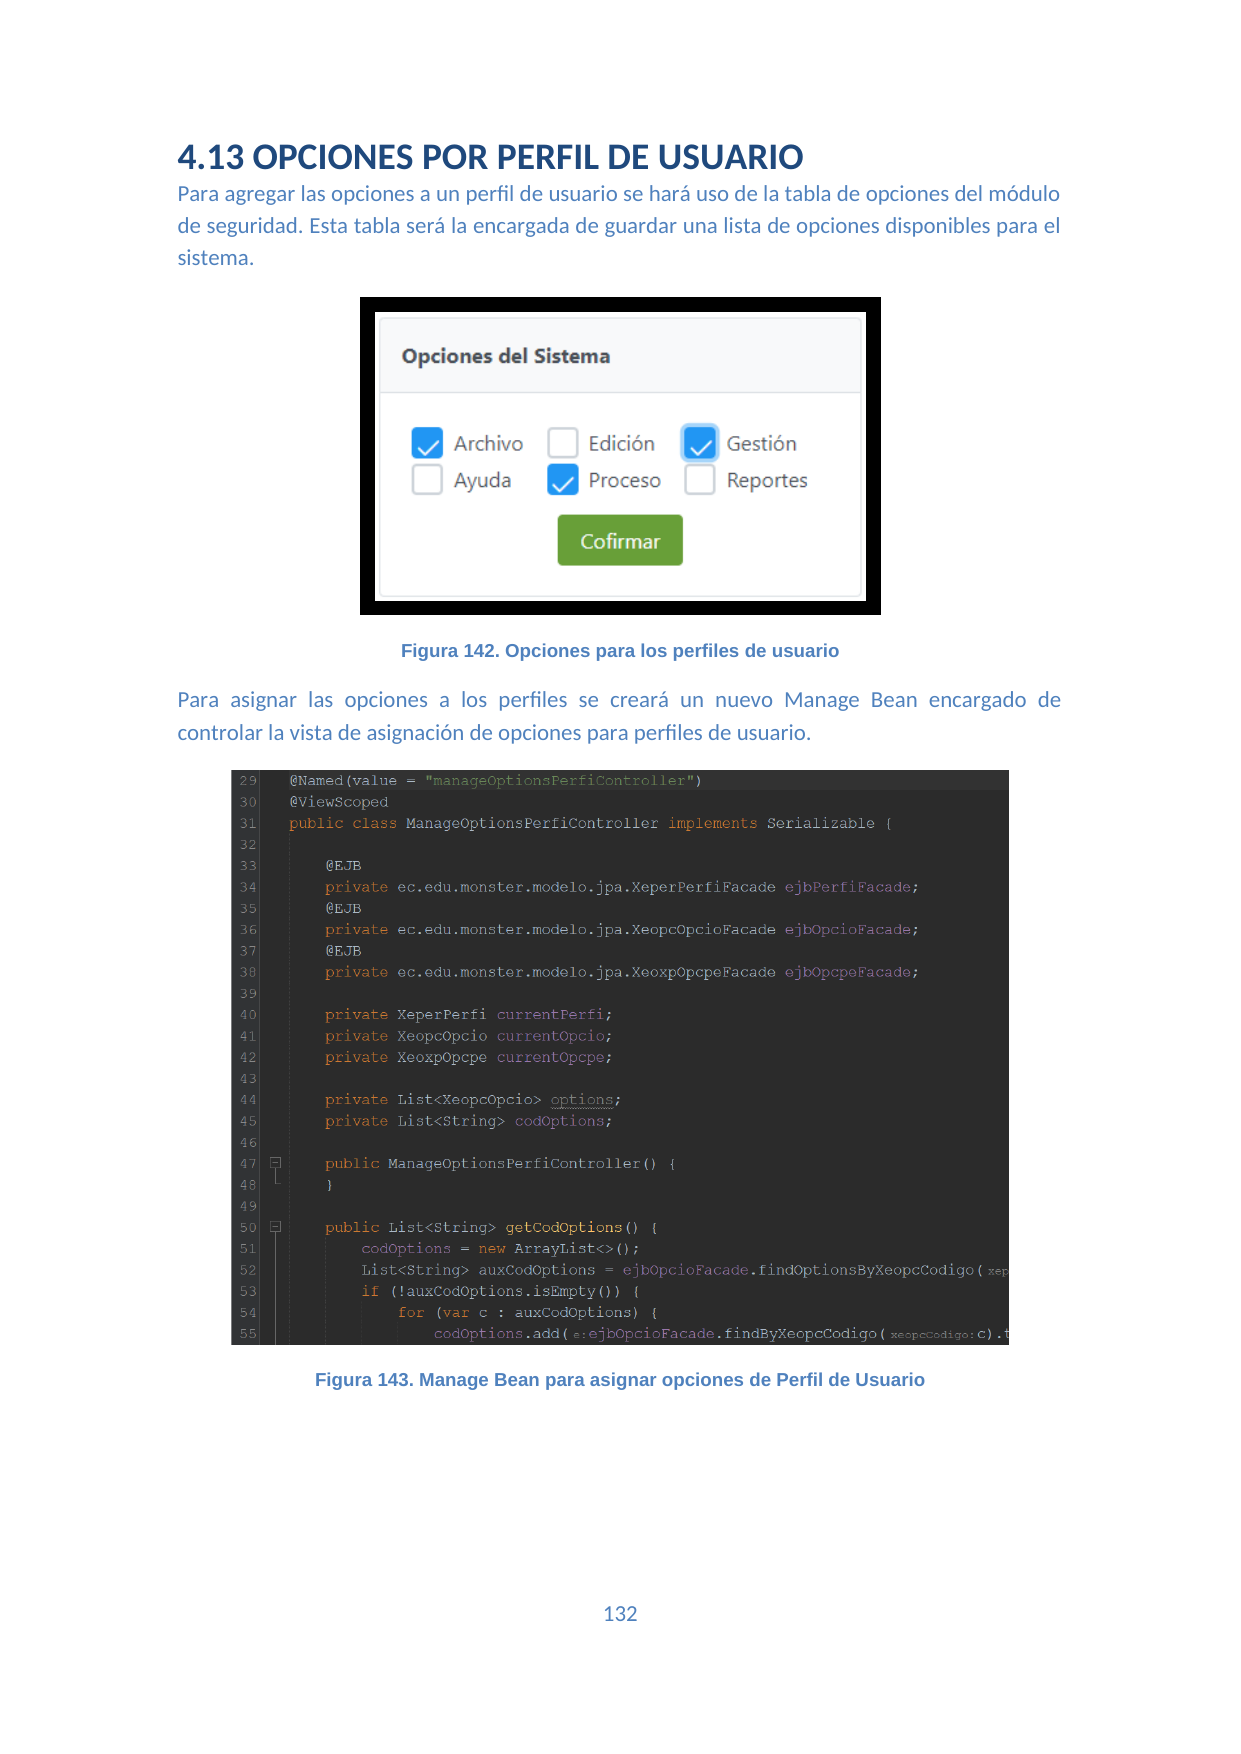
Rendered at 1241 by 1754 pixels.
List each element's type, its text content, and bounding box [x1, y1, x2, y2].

text Para agregar las opciones a un perfil de usuario se hará uso de la tabla de opciones del módulo de seguridad. Esta tabla será la encargada de guardar una lista de opciones disponibles para el sistema. [177, 179, 1063, 271]
picture [231, 770, 1009, 1345]
text Para asignar las opciones a los perfiles se creará un nuevo Manage Bean encargado de controlar la vista de asignación de opciones para perfiles de usuario. [177, 686, 1063, 746]
picture [375, 312, 866, 601]
subtitle OPCIONES POR PERFIL DE USUARIO [177, 133, 1063, 179]
